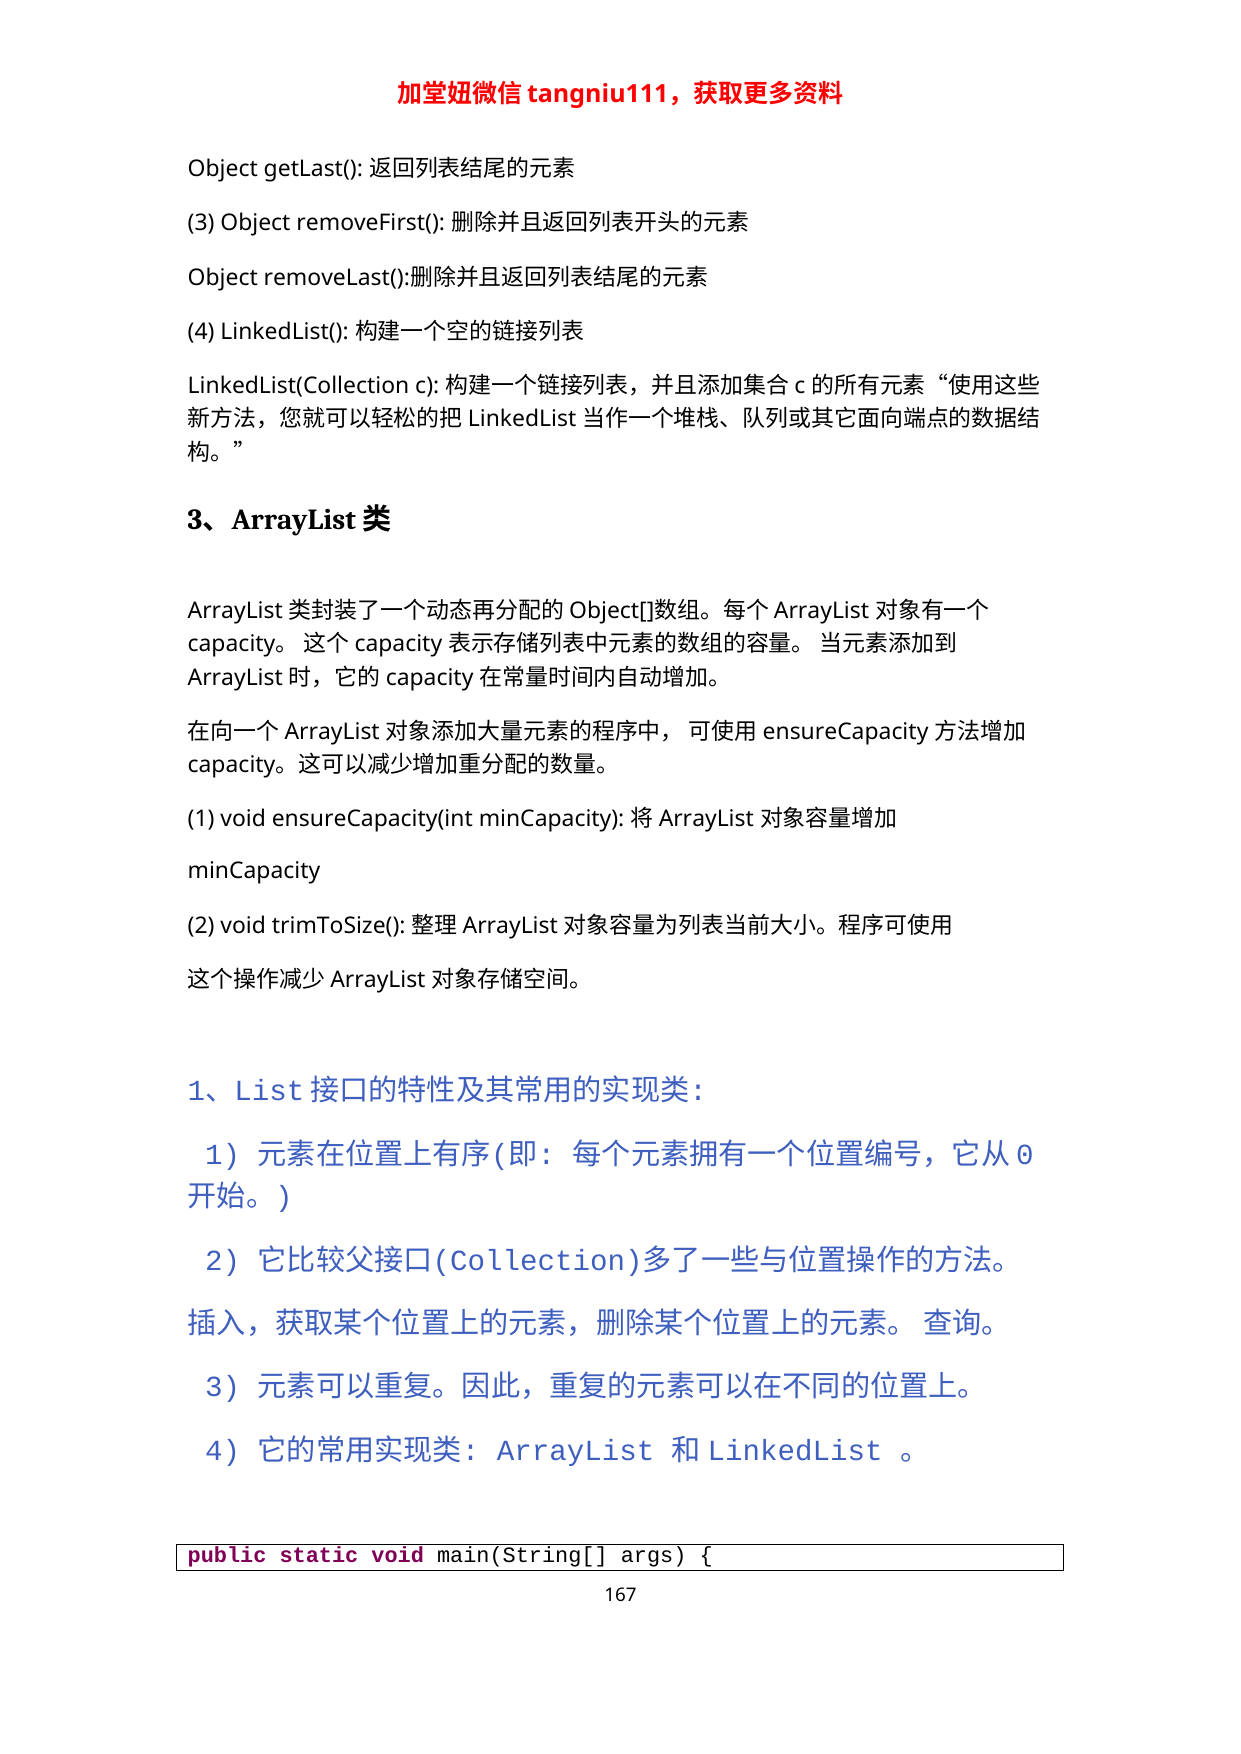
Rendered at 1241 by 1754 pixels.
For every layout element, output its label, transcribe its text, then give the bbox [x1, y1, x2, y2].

text ArrayList 类封装了一个动态再分配的 Object[]数组。每个 ArrayList 对象有一个 capacity。 这个 capacity 表示存储列表中元素的数组的容量。 当元素添加到ArrayList 时，它的 capacity 在常量时间内自动增加。 [187, 592, 1053, 692]
text (1) void ensureCapacity(int minCapacity): 将 ArrayList 对象容量增加 [187, 800, 1053, 833]
text 2) 它比较父接口(Collection)多了一些与位置操作的方法。 [187, 1236, 1053, 1279]
text Object removeLast():删除并且返回列表结尾的元素 [187, 258, 1053, 292]
text 在向一个 ArrayList 对象添加大量元素的程序中， 可使用 ensureCapacity 方法增加 capacity。这可以减少增加重分配的数量。 [187, 713, 1053, 779]
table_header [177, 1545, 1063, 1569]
text 3) 元素可以重复。因此，重复的元素可以在不同的位置上。 [187, 1363, 1053, 1406]
subtitle 3、ArrayList 类 [187, 496, 1053, 538]
text 4) 它的常用实现类: ArrayList 和 LinkedList 。 [187, 1426, 1053, 1469]
text 插入，获取某个位置上的元素，删除某个位置上的元素。 查询。 [187, 1300, 1053, 1342]
text 1) 元素在位置上有序(即: 每个元素拥有一个位置编号，它从0开始。) [187, 1130, 1053, 1216]
text Object getLast(): 返回列表结尾的元素 [187, 150, 1053, 183]
text 1、List接口的特性及其常用的实现类: [187, 1067, 1053, 1109]
text (3) Object removeFirst(): 删除并且返回列表开头的元素 [187, 204, 1053, 237]
text 这个操作减少 ArrayList 对象存储空间。 [187, 961, 1053, 994]
text (4) LinkedList(): 构建一个空的链接列表 [187, 312, 1053, 346]
text minCapacity [187, 854, 1053, 886]
text LinkedList(Collection c): 构建一个链接列表，并且添加集合 c 的所有元素“使用这些新方法，您就可以轻松的把 LinkedList 当作一个堆栈、队列或其它面向端点的数据结构。” [187, 367, 1053, 467]
text (2) void trimToSize(): 整理 ArrayList 对象容量为列表当前大小。程序可使用 [187, 906, 1053, 940]
